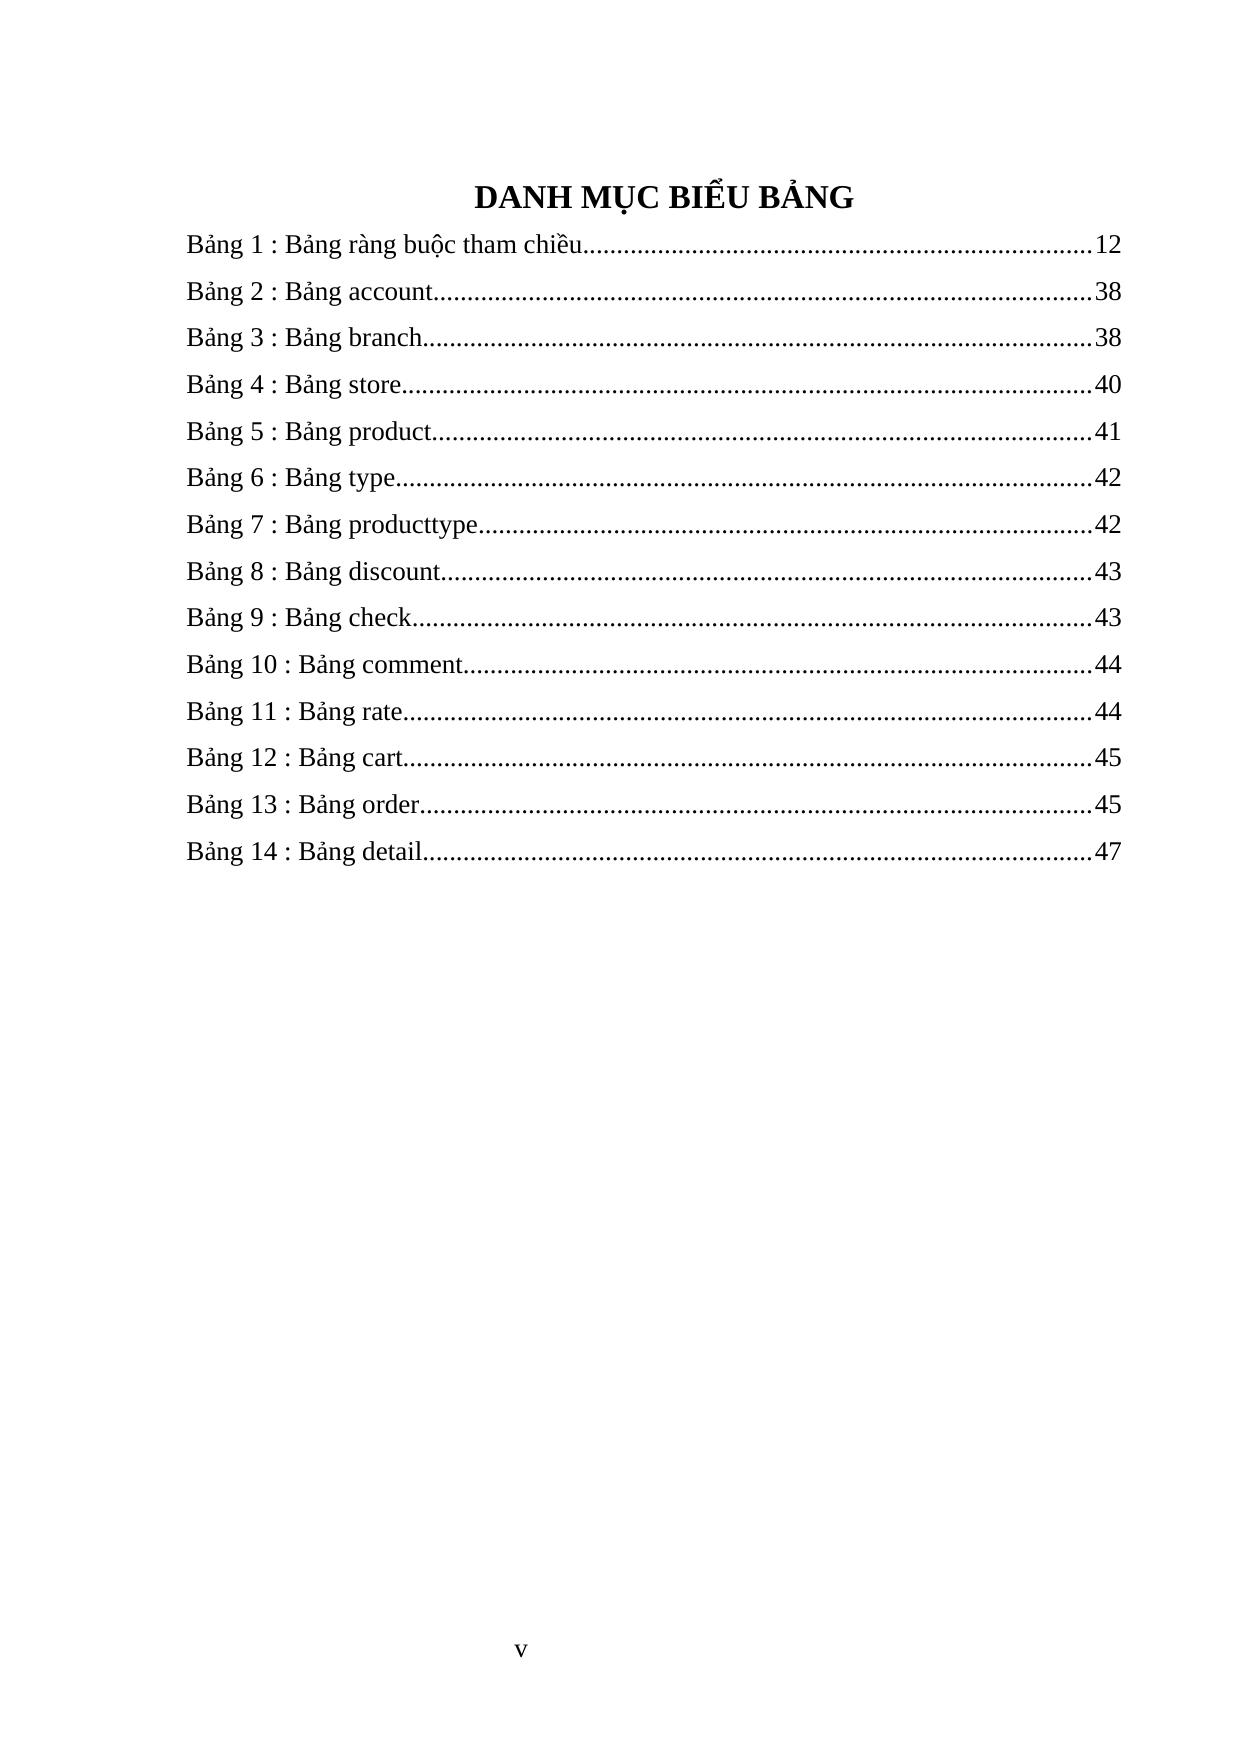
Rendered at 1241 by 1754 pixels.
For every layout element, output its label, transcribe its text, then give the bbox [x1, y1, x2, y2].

text Bảng 2 : Bảng account 38 [186, 275, 1122, 306]
text Bảng 8 : Bảng discount 43 [186, 555, 1122, 586]
subtitle DANH MỤC BIỂU BẢNG [207, 177, 1122, 216]
text Bảng 6 : Bảng type 42 [186, 461, 1122, 492]
text Bảng 4 : Bảng store 40 [186, 368, 1122, 399]
text Bảng 3 : Bảng branch 38 [186, 321, 1122, 352]
text Bảng 5 : Bảng product 41 [186, 415, 1122, 446]
text Bảng 9 : Bảng check 43 [186, 601, 1122, 632]
text Bảng 12 : Bảng cart 45 [186, 741, 1122, 772]
text Bảng 10 : Bảng comment 44 [186, 648, 1122, 679]
text Bảng 13 : Bảng order 45 [186, 788, 1122, 819]
text Bảng 11 : Bảng rate 44 [186, 695, 1122, 726]
text Bảng 14 : Bảng detail 47 [186, 835, 1122, 866]
text Bảng 1 : Bảng ràng buộc tham chiều 12 [186, 228, 1122, 259]
text Bảng 7 : Bảng producttype 42 [186, 508, 1122, 539]
